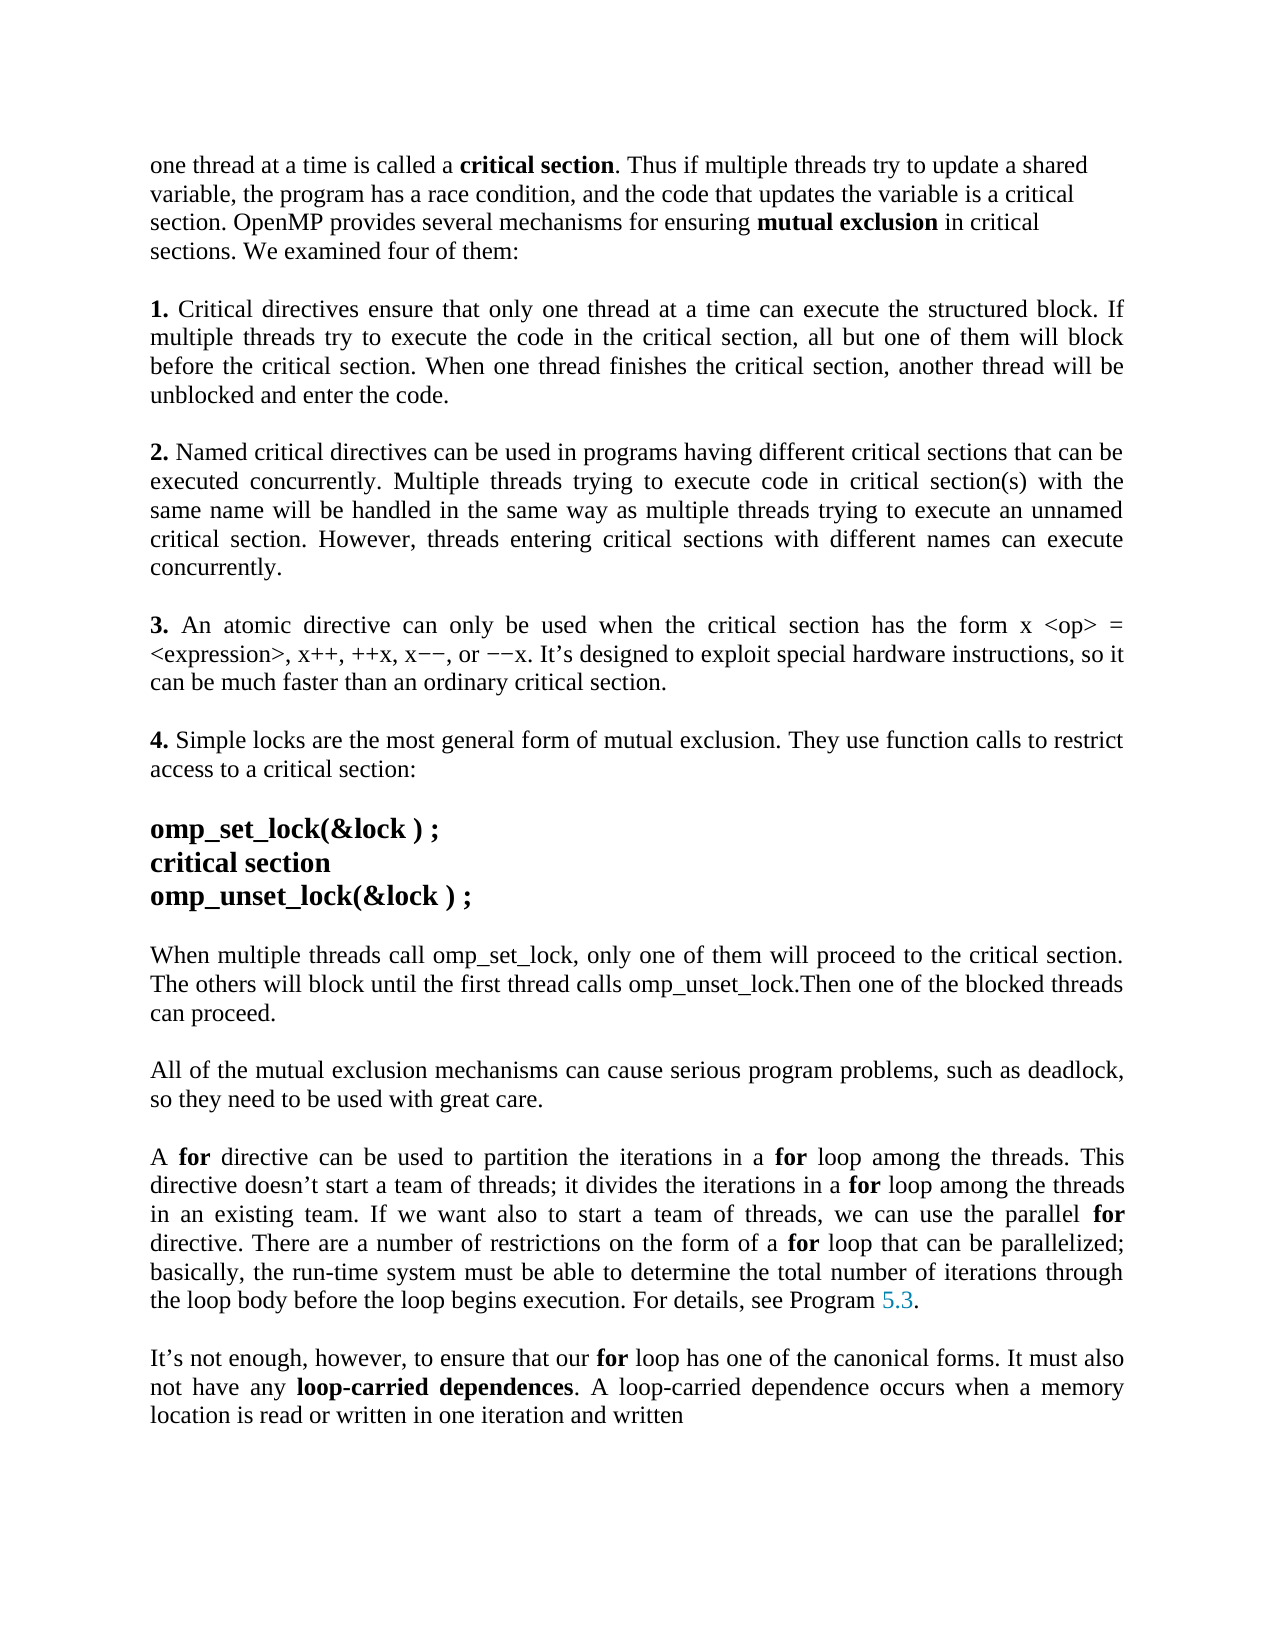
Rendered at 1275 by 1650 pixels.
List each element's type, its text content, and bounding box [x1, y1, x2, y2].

text 4. Simple locks are the most general form of mutual exclusion. They use function calls to restrict access to a critical section: [150, 725, 1125, 782]
text 3. An atomic directive can only be used when the critical section has the form x <op> = <expression>, x++, ++x, x−−, or −−x. It’s designed to exploit special hardware instructions, so it can be much faster than an ordinary critical section. [150, 610, 1125, 696]
text 1. Critical directives ensure that only one thread at a time can execute the structured block. If multiple threads try to execute the code in the critical section, all but one of them will block before the critical section. When one thread finishes the critical section, another thread will be unblocked and enter the code. [150, 294, 1125, 409]
text When multiple threads call omp_set_lock, only one of them will proceed to the critical section. The others will block until the first thread calls omp_unset_lock.Then one of the blocked threads can proceed. [150, 941, 1125, 1027]
text 2. Named critical directives can be used in programs having different critical sections that can be executed concurrently. Multiple threads trying to execute code in critical section(s) with the same name will be handled in the same way as multiple threads trying to execute an unnamed critical section. However, threads entering critical sections with different names can execute concurrently. [150, 437, 1125, 581]
text It’s not enough, however, to ensure that our for loop has one of the canonical forms. It must also not have any loop-carried dependences. A loop-carried dependence occurs when a memory location is read or written in one iteration and written [150, 1343, 1125, 1429]
text A for directive can be used to partition the iterations in a for loop among the threads. This directive doesn’t start a team of threads; it divides the iterations in a for loop among the threads in an existing team. If we want also to start a team of threads, we can use the parallel for directive. There are a number of restrictions on the form of a for loop that can be parallelized; basically, the run-time system must be able to determine the total number of iterations through the loop body before the loop begins execution. For details, see Program 5.3. [150, 1142, 1125, 1314]
text critical section [150, 845, 1125, 878]
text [150, 150, 1125, 265]
text omp_unset_lock(&lock ) ; [150, 878, 1125, 912]
text All of the mutual exclusion mechanisms can cause serious program problems, such as deadlock, so they need to be used with great care. [150, 1056, 1125, 1113]
text omp_set_lock(&lock ) ; [150, 811, 1125, 845]
